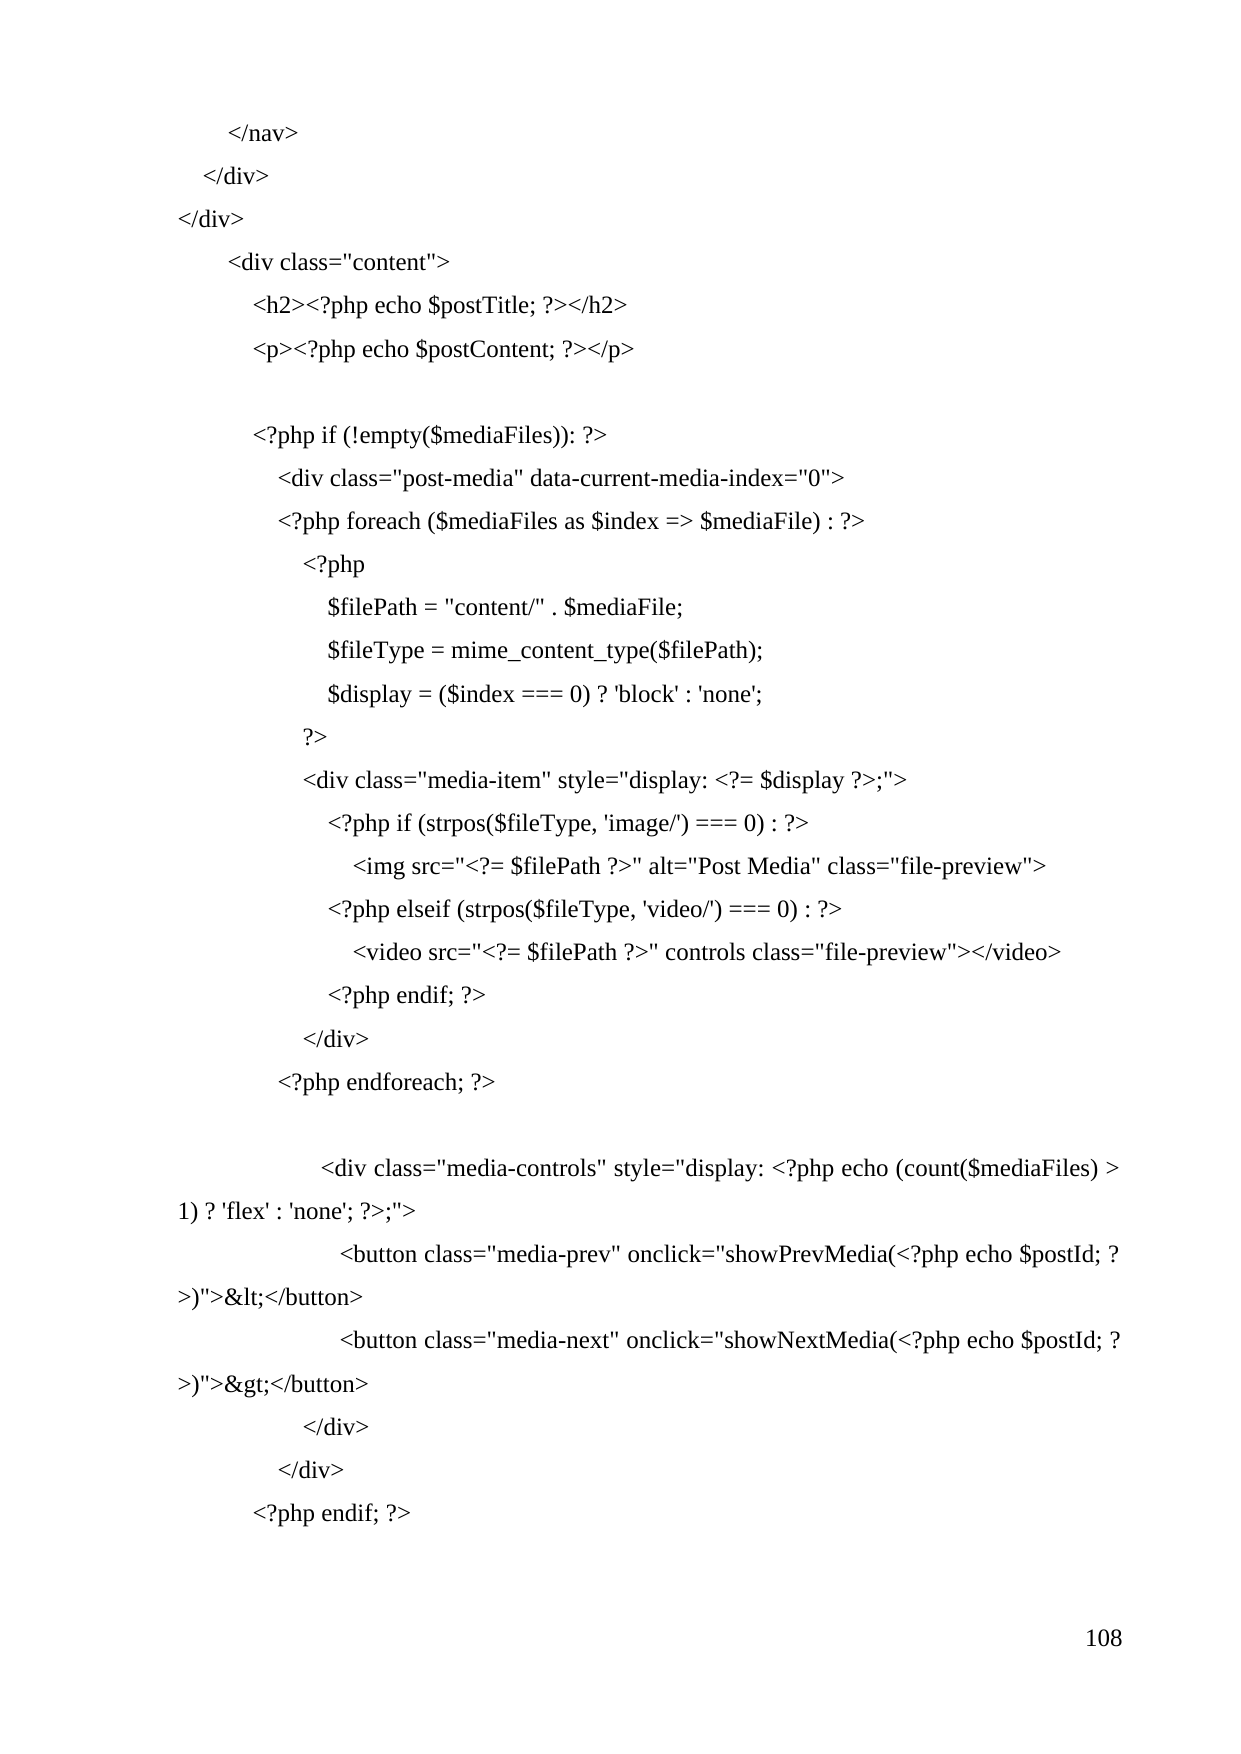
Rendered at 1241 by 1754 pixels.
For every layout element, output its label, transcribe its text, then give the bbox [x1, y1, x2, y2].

text <?php if (strpos($fileType, 'image/') === 0) : ?> [177, 808, 1122, 837]
text <?php [177, 549, 1122, 578]
text <?php endforeach; ?> [177, 1067, 1122, 1096]
text <p><?php echo $postContent; ?></p> [177, 334, 1122, 362]
text <h2><?php echo $postTitle; ?></h2> [177, 291, 1122, 319]
text <button class="media-next" onclick="showNextMedia(<?php echo $postId; ?>)">&gt;</button> [177, 1326, 1122, 1397]
text </nav> [177, 118, 1122, 147]
text <div class="media-controls" style="display: <?php echo (count($mediaFiles) > 1) ? 'flex' : 'none'; ?>;"> [177, 1153, 1122, 1225]
text <?php foreach ($mediaFiles as $index => $mediaFile) : ?> [177, 506, 1122, 535]
text </div> [177, 1455, 1122, 1484]
text <div class="media-item" style="display: <?= $display ?>;"> [177, 765, 1122, 794]
text </div> [177, 1412, 1122, 1441]
text $filePath = "content/" . $mediaFile; [177, 592, 1122, 621]
text <?php endif; ?> [177, 981, 1122, 1009]
text <video src="<?= $filePath ?>" controls class="file-preview"></video> [177, 937, 1122, 966]
text <?php if (!empty($mediaFiles)): ?> [177, 420, 1122, 449]
text <button class="media-prev" onclick="showPrevMedia(<?php echo $postId; ?>)">&lt;</button> [177, 1239, 1122, 1311]
text ?> [177, 722, 1122, 751]
text <?php elseif (strpos($fileType, 'video/') === 0) : ?> [177, 894, 1122, 923]
text <div class="content"> [177, 247, 1122, 276]
text </div> [177, 161, 1122, 190]
text $display = ($index === 0) ? 'block' : 'none'; [177, 679, 1122, 707]
text </div> [177, 1024, 1122, 1052]
text <img src="<?= $filePath ?>" alt="Post Media" class="file-preview"> [177, 851, 1122, 880]
text <?php endif; ?> [177, 1498, 1122, 1527]
text <div class="post-media" data-current-media-index="0"> [177, 463, 1122, 492]
text </div> [177, 204, 1122, 233]
text $fileType = mime_content_type($filePath); [177, 636, 1122, 664]
